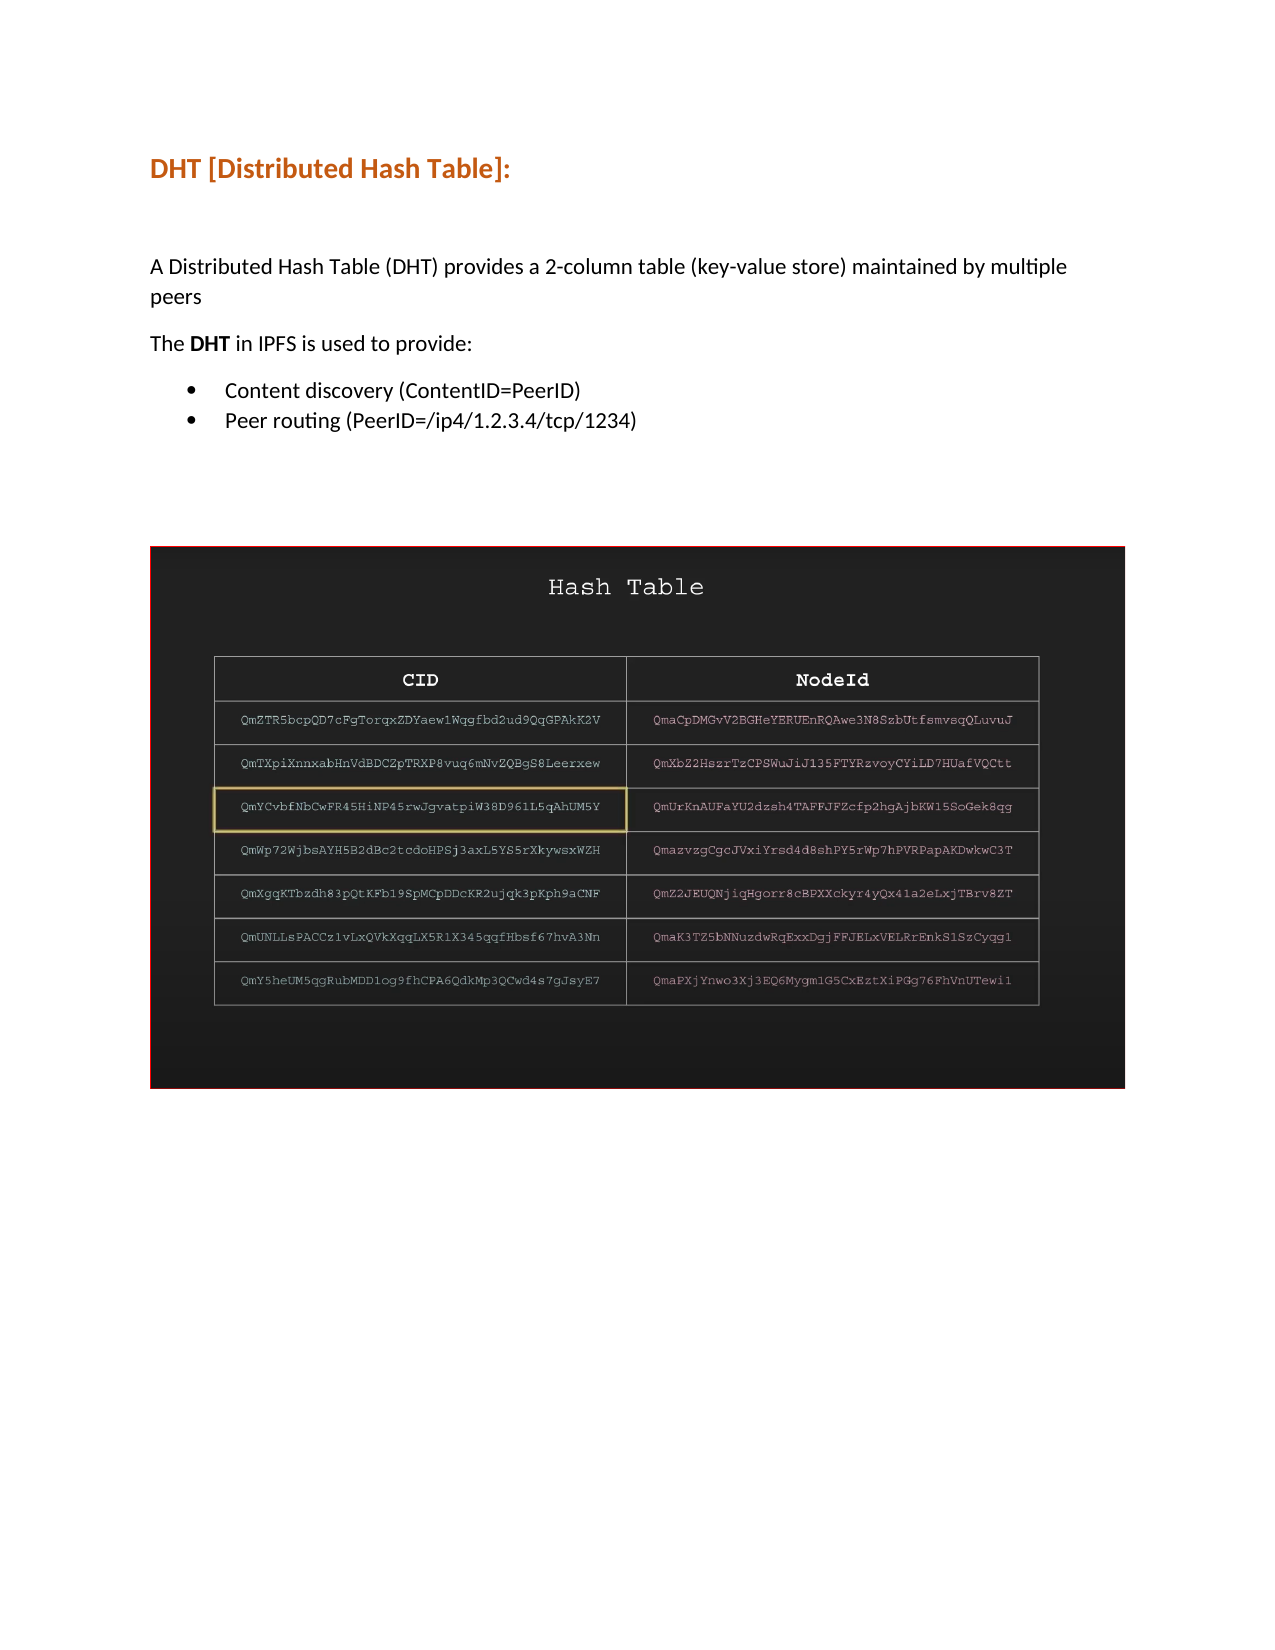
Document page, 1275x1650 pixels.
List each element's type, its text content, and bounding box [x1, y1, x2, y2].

list Content discovery (ContentID=PeerID) [187, 376, 1125, 404]
text DHT [Distributed Hash Table]: [150, 150, 1125, 186]
picture [150, 546, 1125, 1089]
text A Distributed Hash Table (DHT) provides a 2-column table (key-value store) maintained by multiple peers [150, 252, 1125, 310]
list Peer routing (PeerID=/ip4/1.2.3.4/tcp/1234) [187, 406, 1125, 434]
text The DHT in IPFS is used to provide: [150, 329, 1125, 357]
